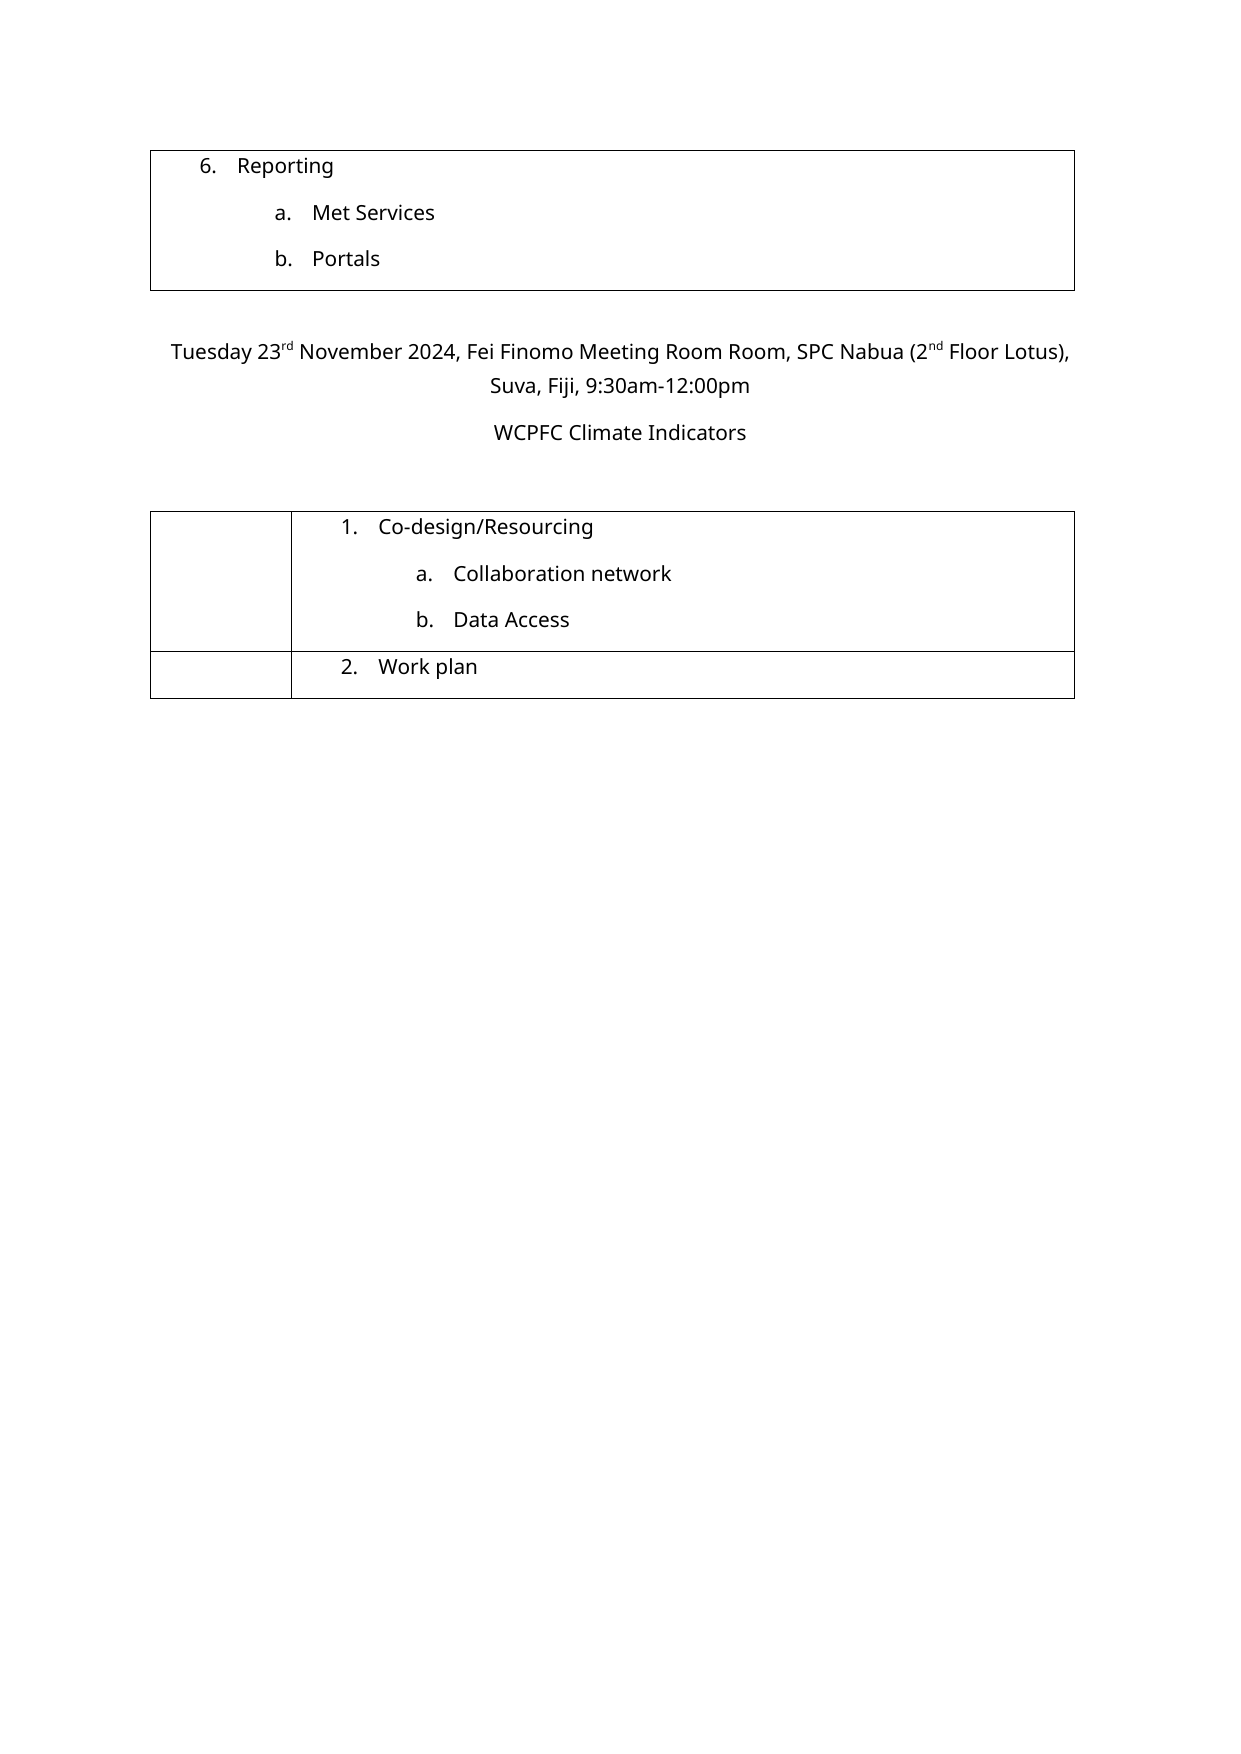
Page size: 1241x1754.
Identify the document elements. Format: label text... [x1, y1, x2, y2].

table_cell Work plan [292, 652, 1074, 698]
table_header Co-design/Resourcing Collaboration network Data Access [292, 512, 1074, 651]
table_cell [151, 652, 291, 698]
table_cell Reporting Met Services Portals [151, 151, 1074, 290]
text WCPFC Climate Indicators [150, 418, 1090, 447]
table_header [151, 512, 291, 651]
text Tuesday 23rd November 2024, Fei Finomo Meeting Room Room, SPC Nabua (2nd Floor Lotus), Suva, Fiji, 9:30am-12:00pm [150, 337, 1090, 400]
